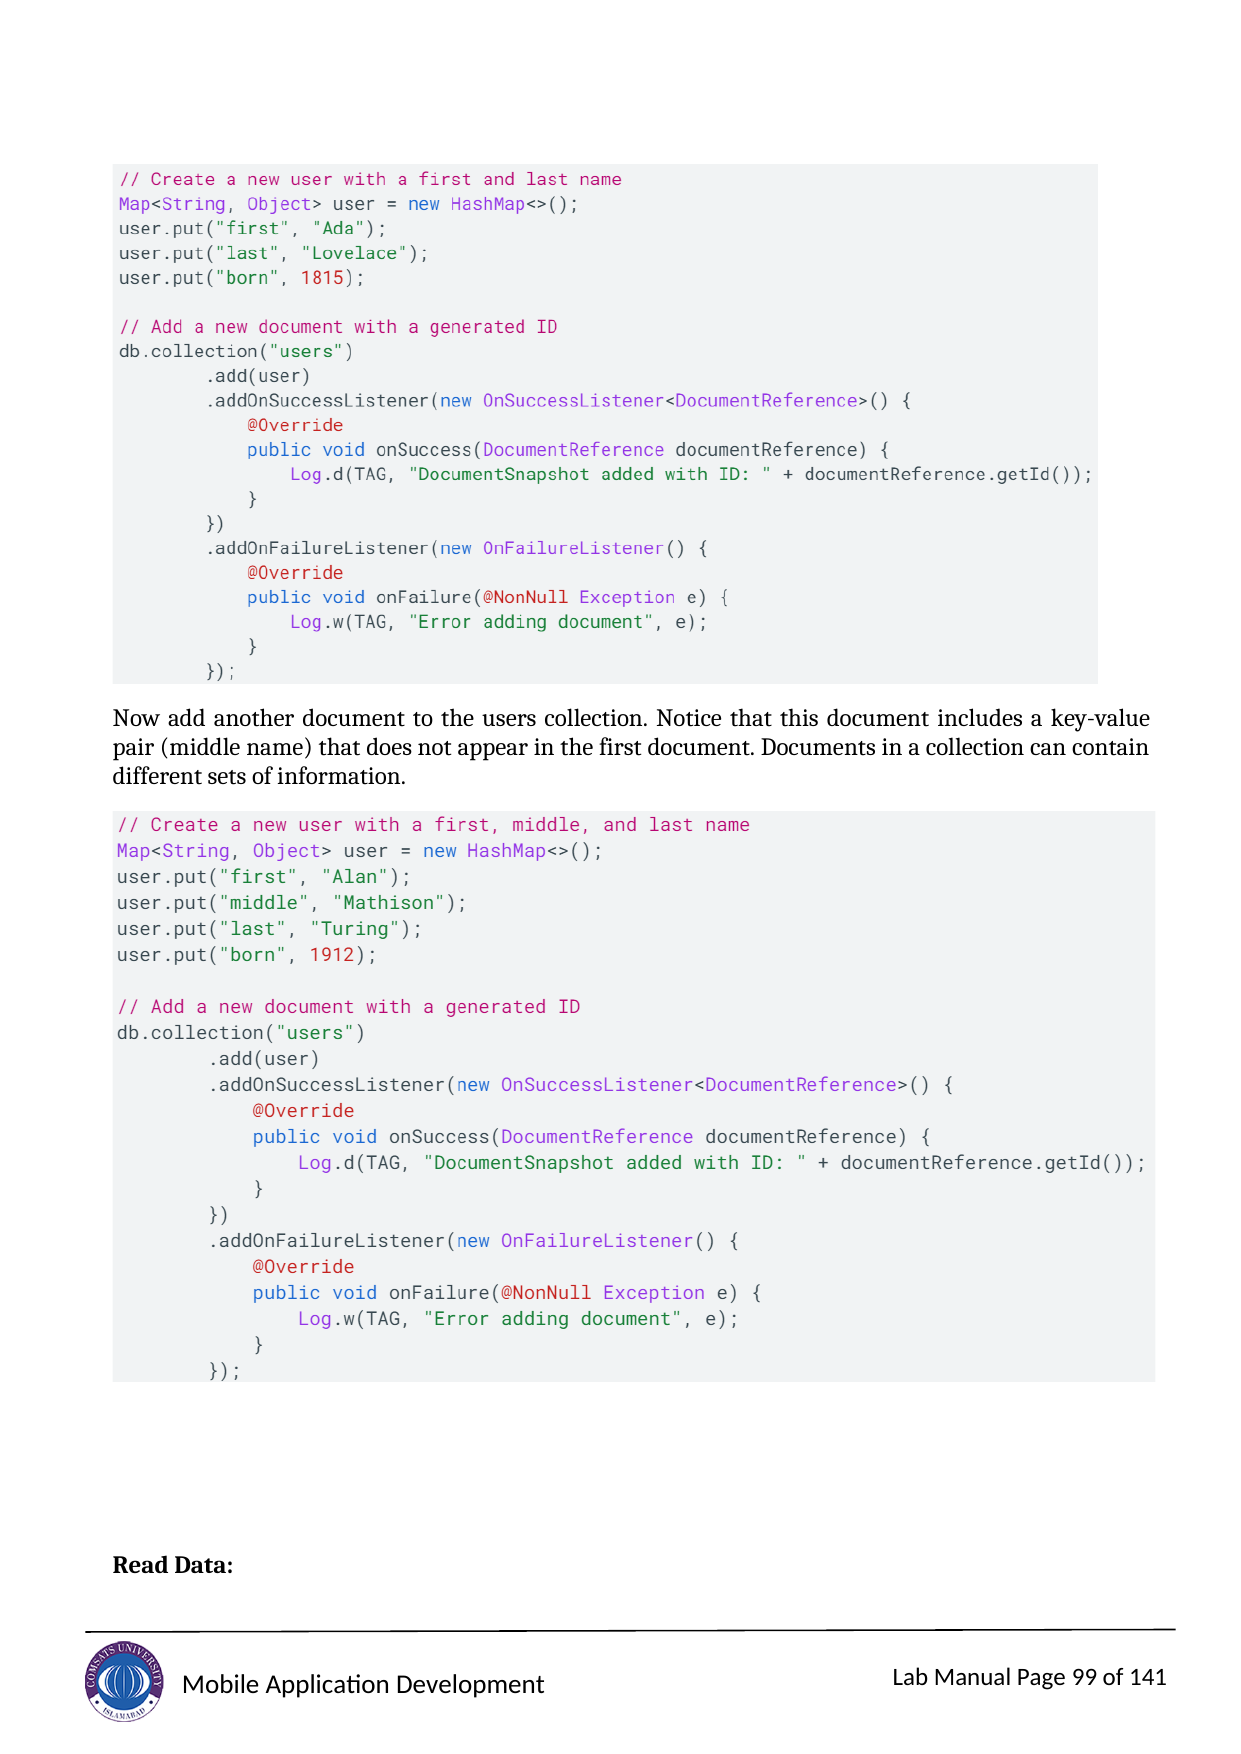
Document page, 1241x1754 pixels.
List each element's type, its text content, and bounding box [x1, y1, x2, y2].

picture [112, 164, 1098, 684]
picture [85, 1641, 165, 1722]
picture [112, 811, 1156, 1382]
subtitle Read Data: [112, 1551, 1240, 1580]
text Now add another document to the users collection. Notice that this document includes a key-value pair (middle name) that does not appear in the first document. Documents in a collection can contain different sets of information. [112, 704, 1152, 790]
